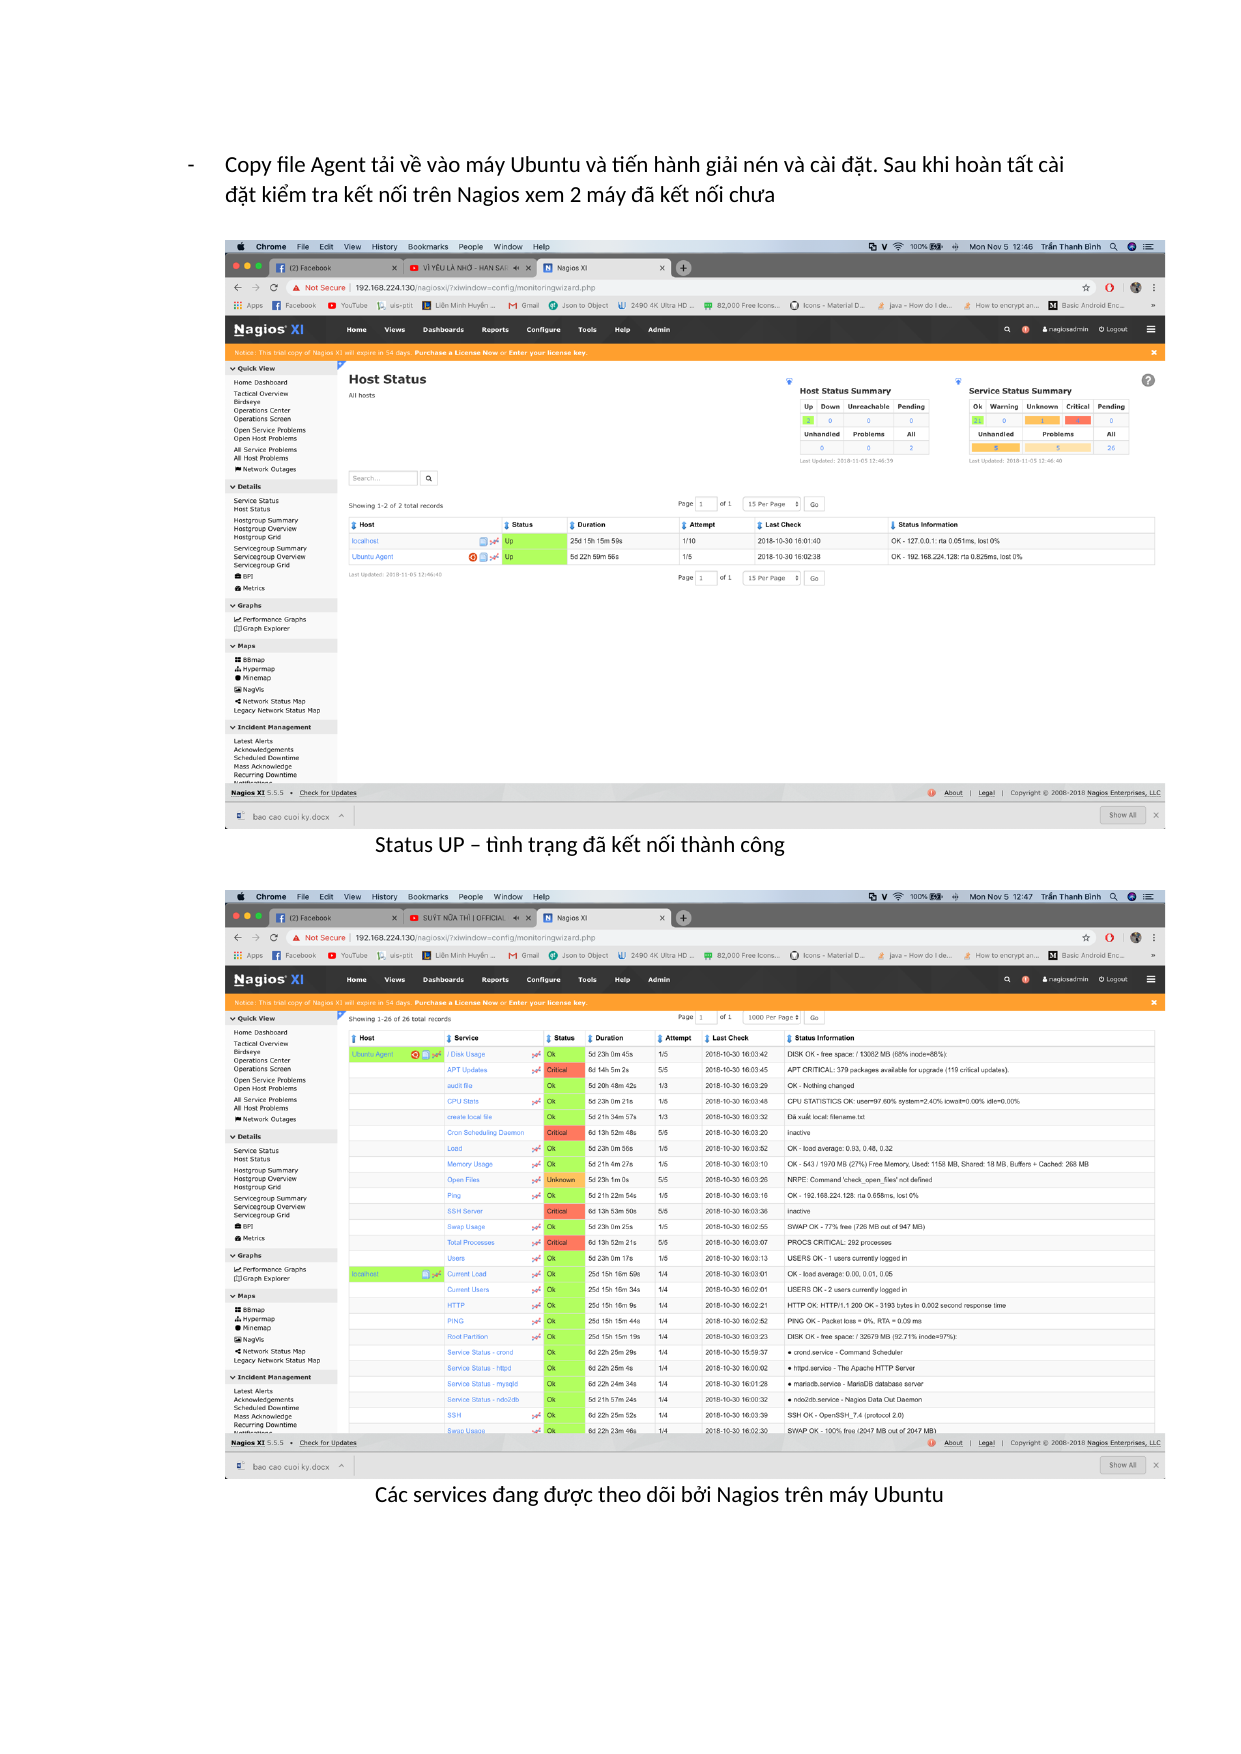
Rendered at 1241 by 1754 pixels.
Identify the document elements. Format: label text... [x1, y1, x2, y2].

picture [225, 240, 1166, 829]
picture [225, 890, 1166, 1479]
list Các services đang được theo dõi bởi Nagios trên máy Ubuntu [225, 1481, 1090, 1509]
list Copy file Agent tải về vào máy Ubuntu và tiến hành giải nén và cài đặt. Sau khi hoàn tất cài đặt kiểm tra kết nối trên Nagios xem 2 máy đã kết nối chưa [187, 150, 1090, 208]
list Status UP – tình trạng đã kết nối thành công [225, 830, 1090, 858]
